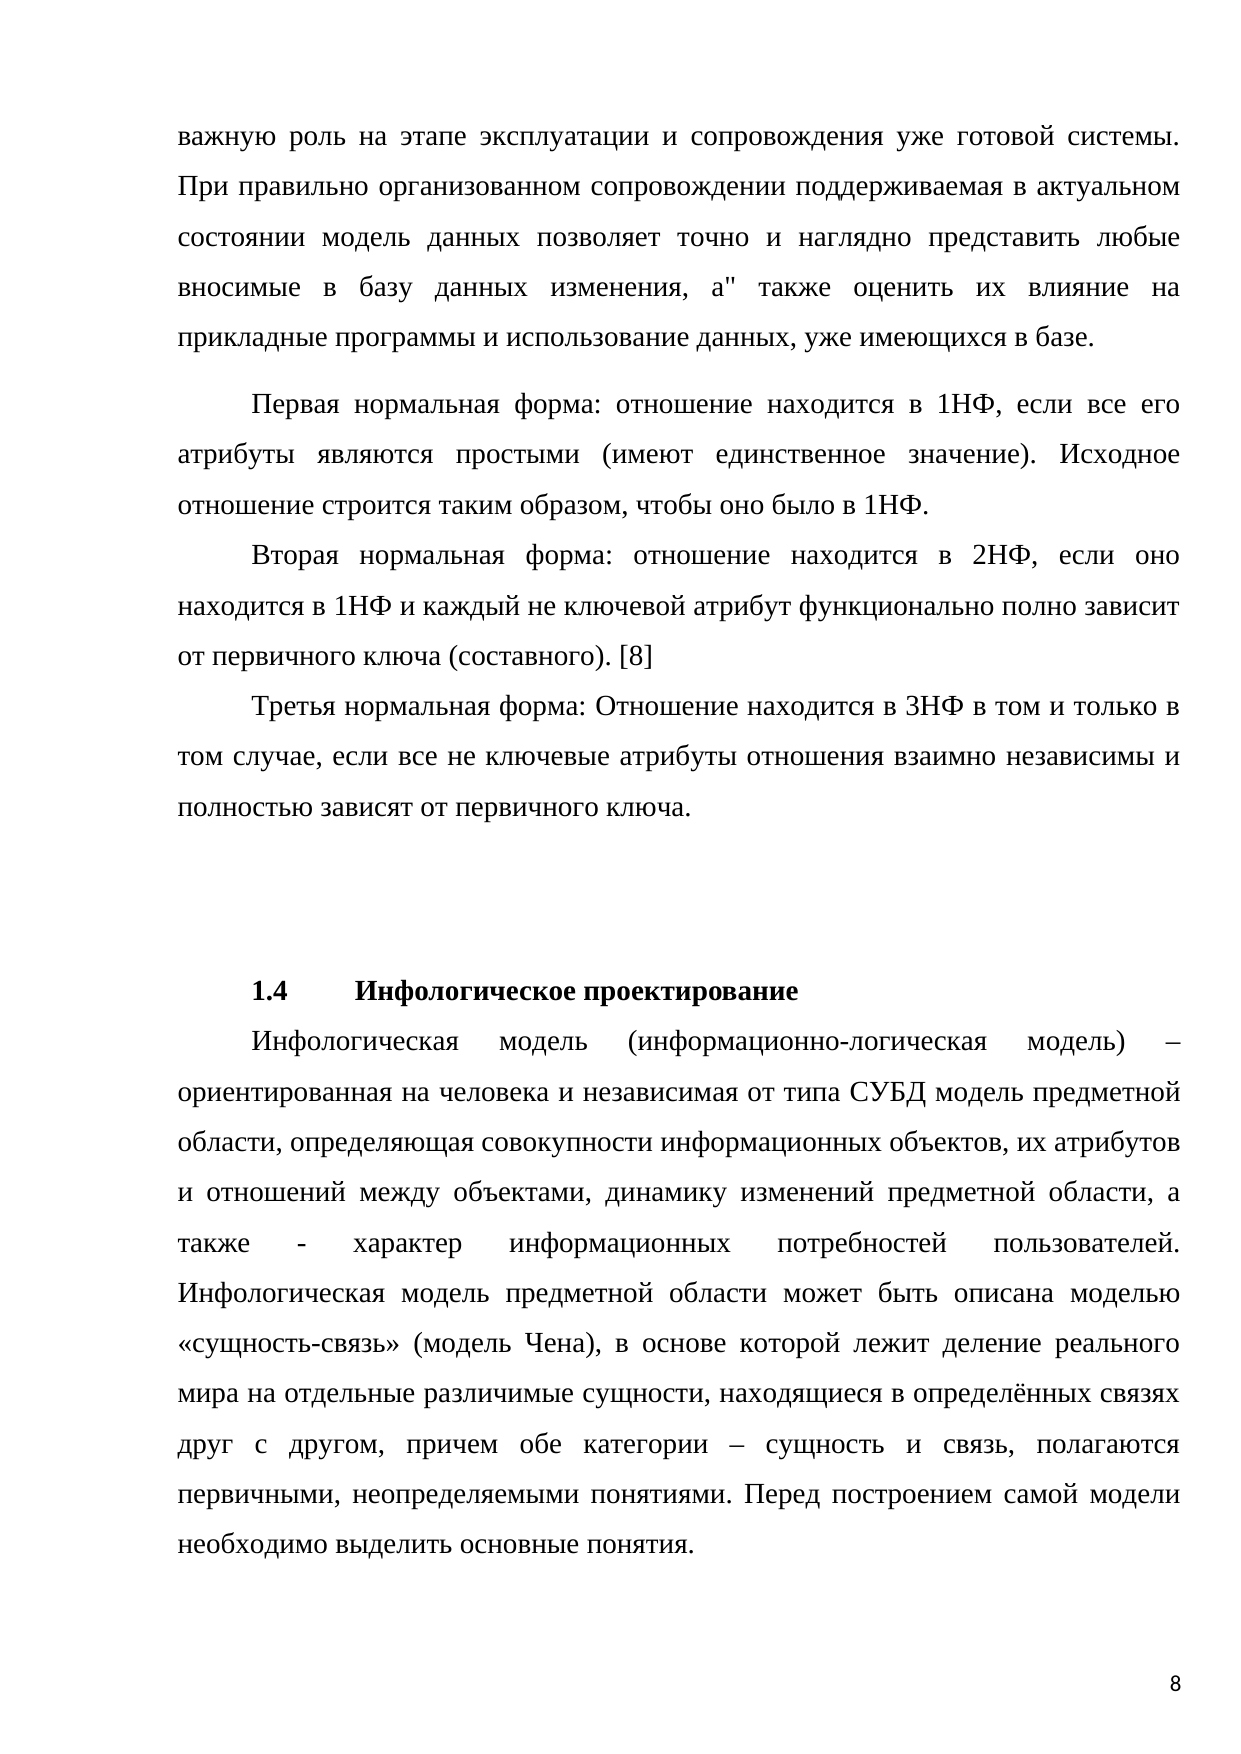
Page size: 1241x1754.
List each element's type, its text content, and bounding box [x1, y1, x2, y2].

subtitle Инфологическое проектирование [177, 973, 1181, 1007]
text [177, 118, 1181, 353]
text Инфологическая модель (информационно-логическая модель) – ориентированная на человека и независимая от типа СУБД модель предметной области, определяющая совокупности информационных объектов, их атрибутов и отношений между объектами, динамику изменений предметной области, а также - характер информационных потребностей пользователей. Инфологическая модель предметной области может быть описана моделью «сущность-связь» (модель Чена), в основе которой лежит деление реального мира на отдельные различимые сущности, находящиеся в определённых связях друг с другом, причем обе категории – сущность и связь, полагаются первичными, неопределяемыми понятиями. Перед построением самой модели необходимо выделить основные понятия. [177, 1023, 1181, 1560]
text Вторая нормальная форма: отношение находится в 2НФ, если оно находится в 1НФ и каждый не ключевой атрибут функционально полно зависит от первичного ключа (составного). [8] [177, 537, 1181, 671]
text Первая нормальная форма: отношение находится в 1НФ, если все его атрибуты являются простыми (имеют единственное значение). Исходное отношение строится таким образом, чтобы оно было в 1НФ. [177, 386, 1181, 521]
text Третья нормальная форма: Отношение находится в 3НФ в том и только в том случае, если все не ключевые атрибуты отношения взаимно независимы и полностью зависят от первичного ключа. [177, 688, 1181, 822]
